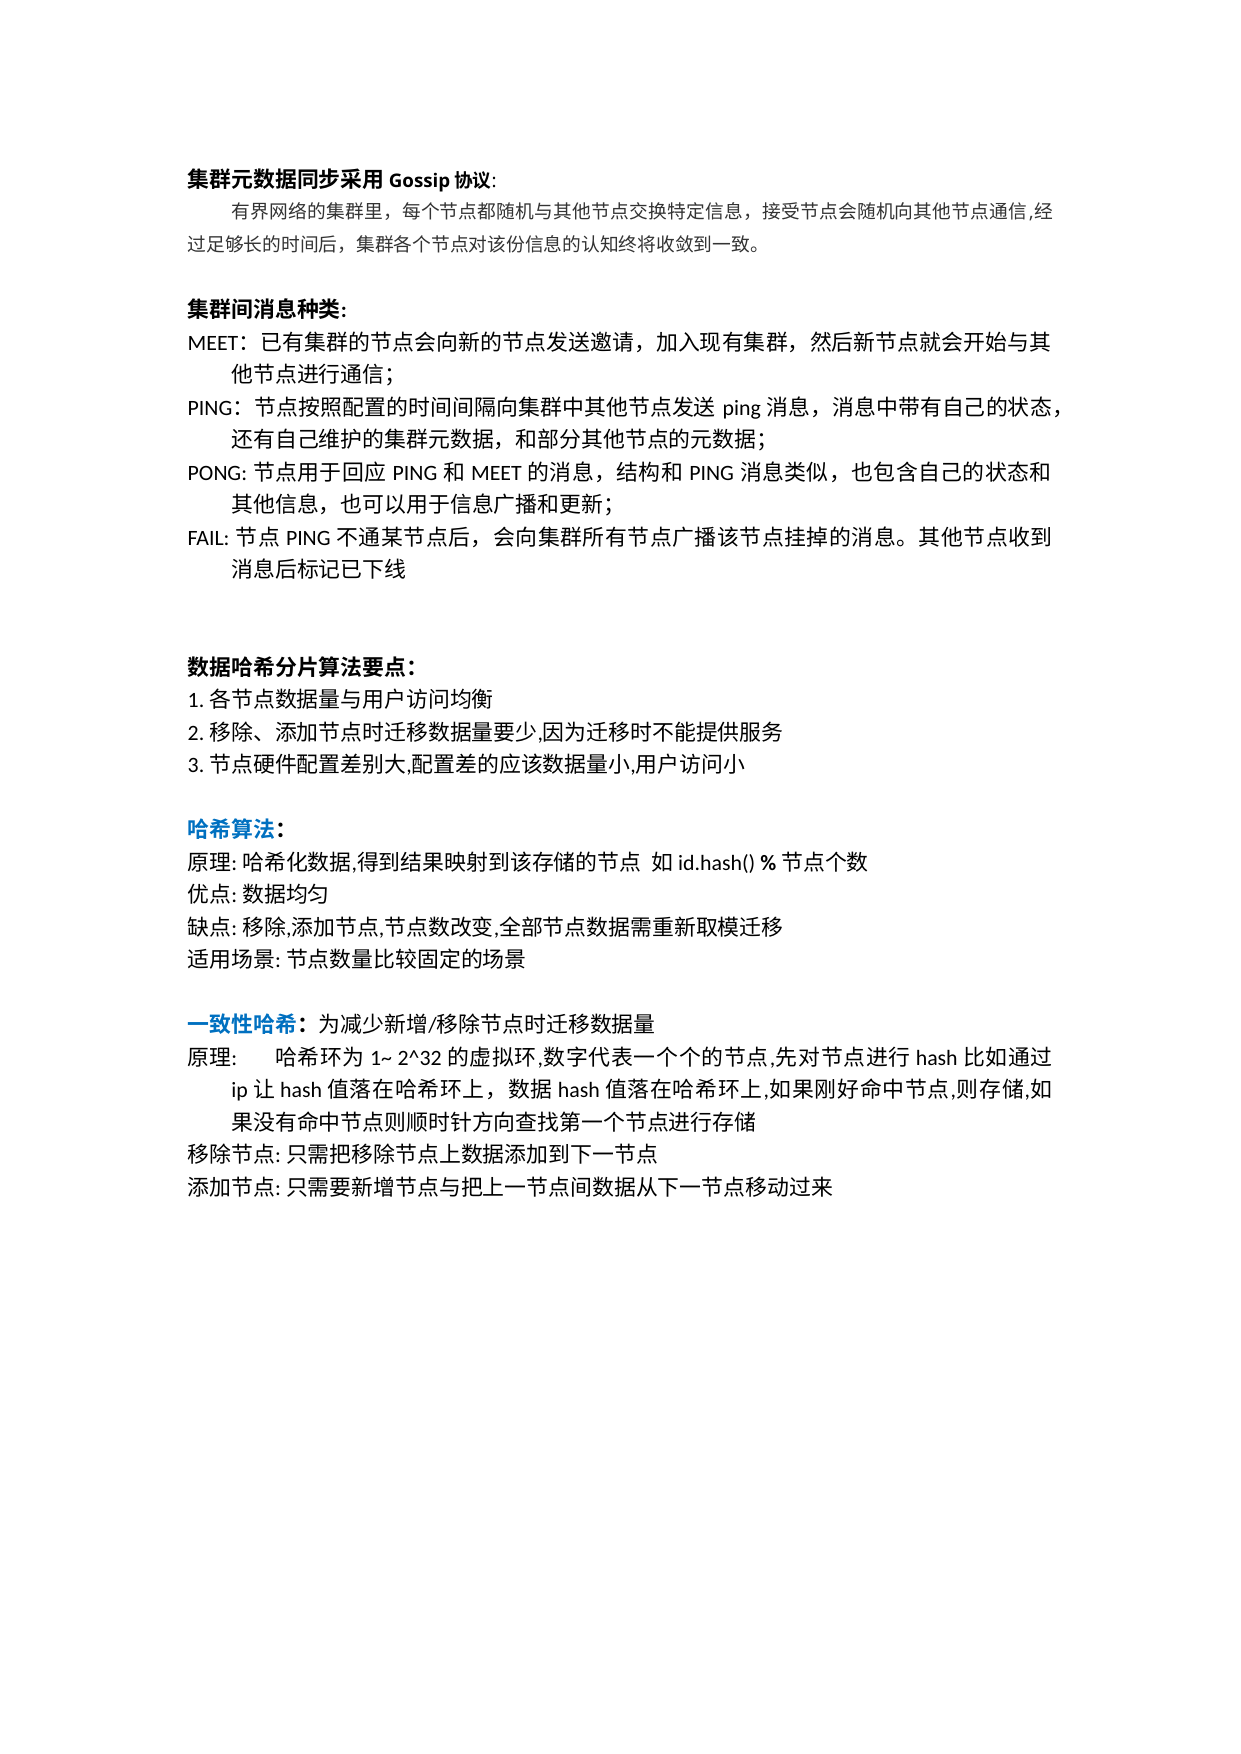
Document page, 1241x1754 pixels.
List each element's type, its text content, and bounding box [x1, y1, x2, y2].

text MEET：已有集群的节点会向新的节点发送邀请，加入现有集群，然后新节点就会开始与其他节点进行通信； [187, 324, 1053, 389]
text 1. 各节点数据量与用户访问均衡 [187, 682, 1053, 714]
text 缺点: 移除,添加节点,节点数改变,全部节点数据需重新取模迁移 [187, 909, 1053, 942]
text 移除节点: 只需把移除节点上数据添加到下一节点 [187, 1137, 1053, 1169]
text FAIL: 节点 PING 不通某节点后，会向集群所有节点广播该节点挂掉的消息。其他节点收到消息后标记已下线 [187, 519, 1053, 584]
text PING：节点按照配置的时间间隔向集群中其他节点发送 ping 消息，消息中带有自己的状态，还有自己维护的集群元数据，和部分其他节点的元数据； [187, 389, 1053, 454]
text 集群元数据同步采用Gossip协议: [187, 162, 1053, 194]
text 优点: 数据均匀 [187, 877, 1053, 909]
text 添加节点: 只需要新增节点与把上一节点间数据从下一节点移动过来 [187, 1169, 1053, 1202]
text 原理: 哈希化数据,得到结果映射到该存储的节点 如 id.hash() % 节点个数 [187, 844, 1053, 877]
text 数据哈希分片算法要点： [187, 649, 1053, 682]
text 2. 移除、添加节点时迁移数据量要少,因为迁移时不能提供服务 [187, 714, 1053, 747]
text 有界网络的集群里，每个节点都随机与其他节点交换特定信息，接受节点会随机向其他节点通信,经过足够长的时间后，集群各个节点对该份信息的认知终将收敛到一致。 [187, 194, 1053, 259]
text 哈希算法： [187, 812, 1053, 844]
text 一致性哈希：为减少新增/移除节点时迁移数据量 [187, 1007, 1053, 1039]
text PONG: 节点用于回应 PING 和 MEET 的消息，结构和 PING 消息类似，也包含自己的状态和其他信息，也可以用于信息广播和更新； [187, 454, 1053, 519]
text 适用场景: 节点数量比较固定的场景 [187, 942, 1053, 974]
text 3. 节点硬件配置差别大,配置差的应该数据量小,用户访问小 [187, 747, 1053, 779]
text 原理: 哈希环为1~ 2^32的虚拟环,数字代表一个个的节点,先对节点进行hash比如通过 ip让hash值落在哈希环上，数据hash值落在哈希环上,如果刚好命中节点,则存储,如 果没有命中节点则顺时针方向查找第一个节点进行存储 [187, 1039, 1053, 1137]
text 集群间消息种类: [187, 292, 1053, 324]
